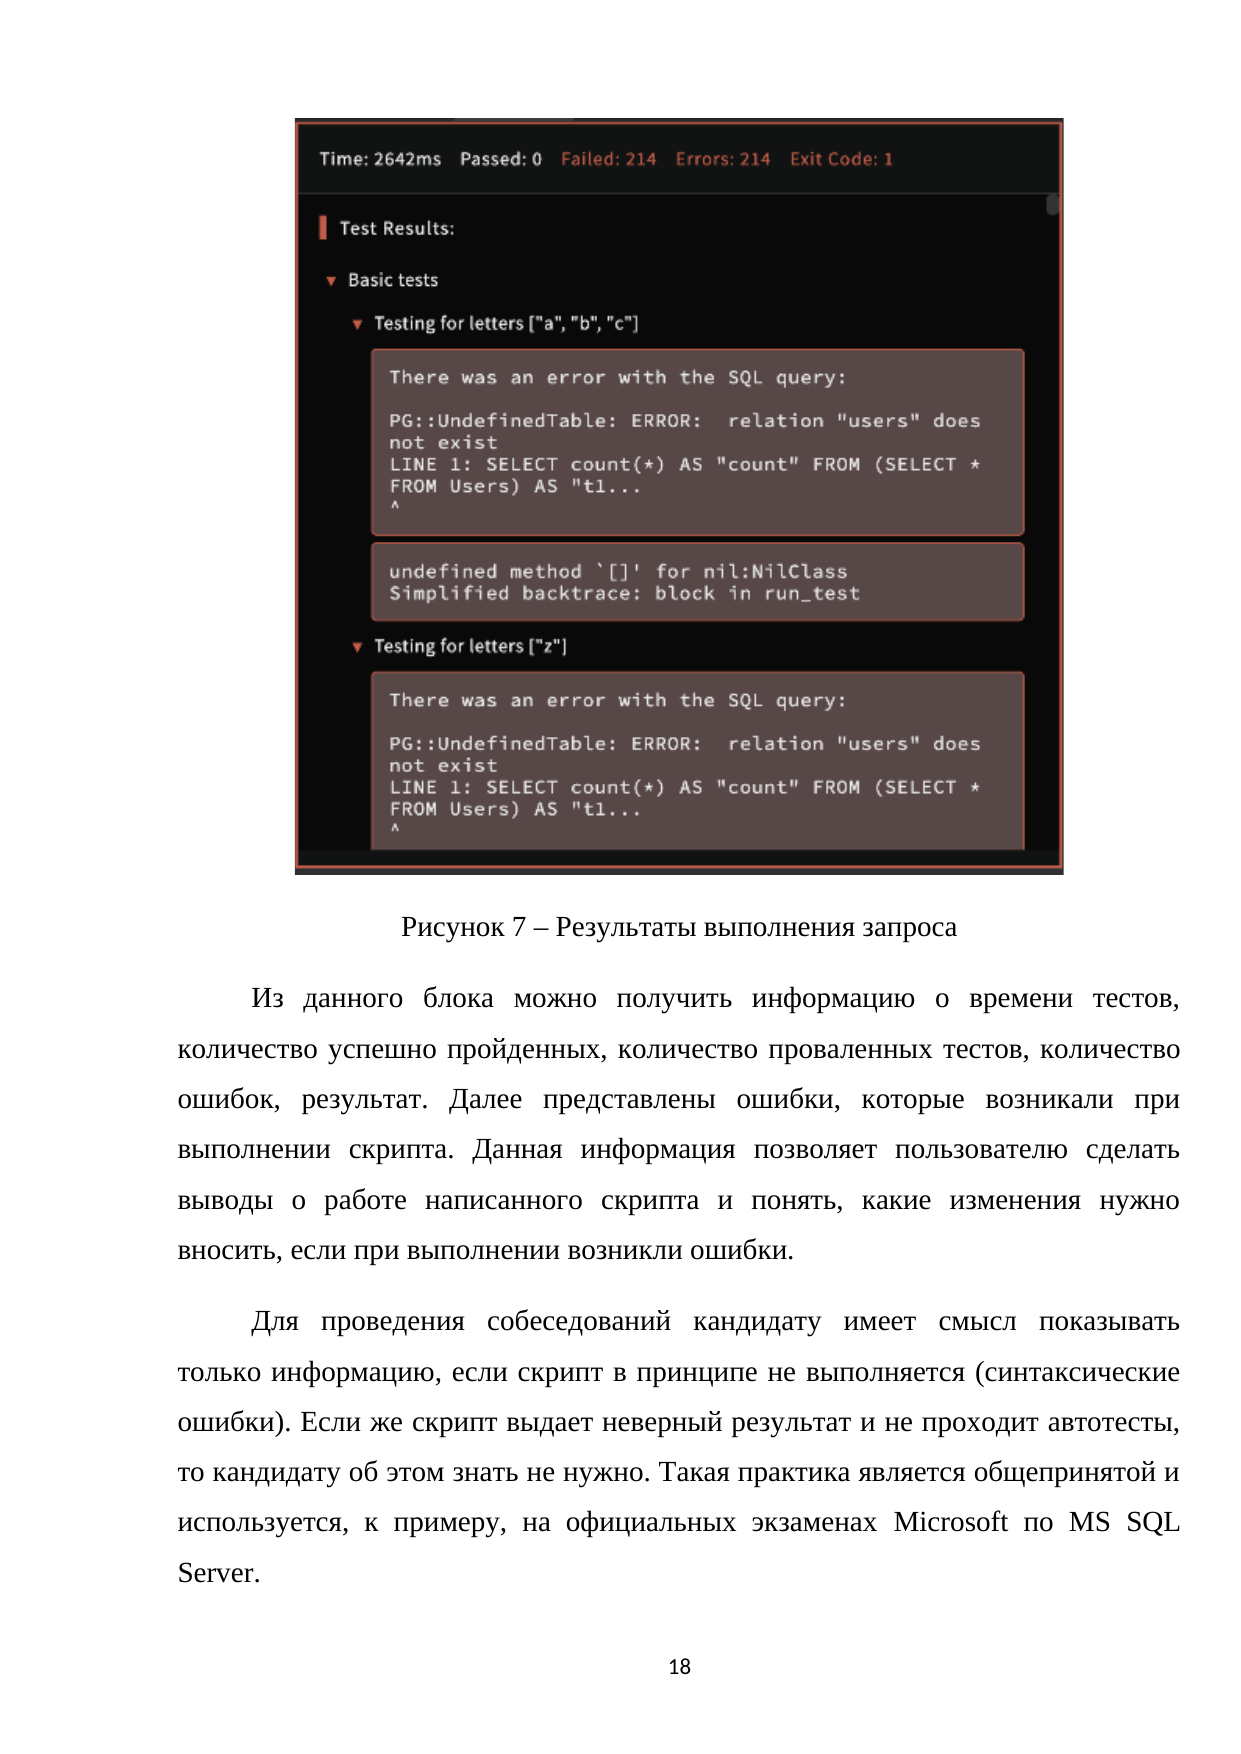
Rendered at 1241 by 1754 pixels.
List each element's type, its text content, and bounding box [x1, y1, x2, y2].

text Для проведения собеседований кандидату имеет смысл показывать только информацию, если скрипт в принципе не выполняется (синтаксические ошибки). Если же скрипт выдает неверный результат и не проходит автотесты, то кандидату об этом знать не нужно. Такая практика является общепринятой и используется, к примеру, на официальных экзаменах Microsoft по MS SQL Server. [177, 1303, 1181, 1588]
text Рисунок 7 – Результаты выполнения запроса [177, 909, 1181, 943]
text Из данного блока можно получить информацию о времени тестов, количество успешно пройденных, количество проваленных тестов, количество ошибок, результат. Далее представлены ошибки, которые возникали при выполнении скрипта. Данная информация позволяет пользователю сделать выводы о работе написанного скрипта и понять, какие изменения нужно вносить, если при выполнении возникли ошибки. [177, 981, 1181, 1266]
picture [294, 118, 1064, 875]
